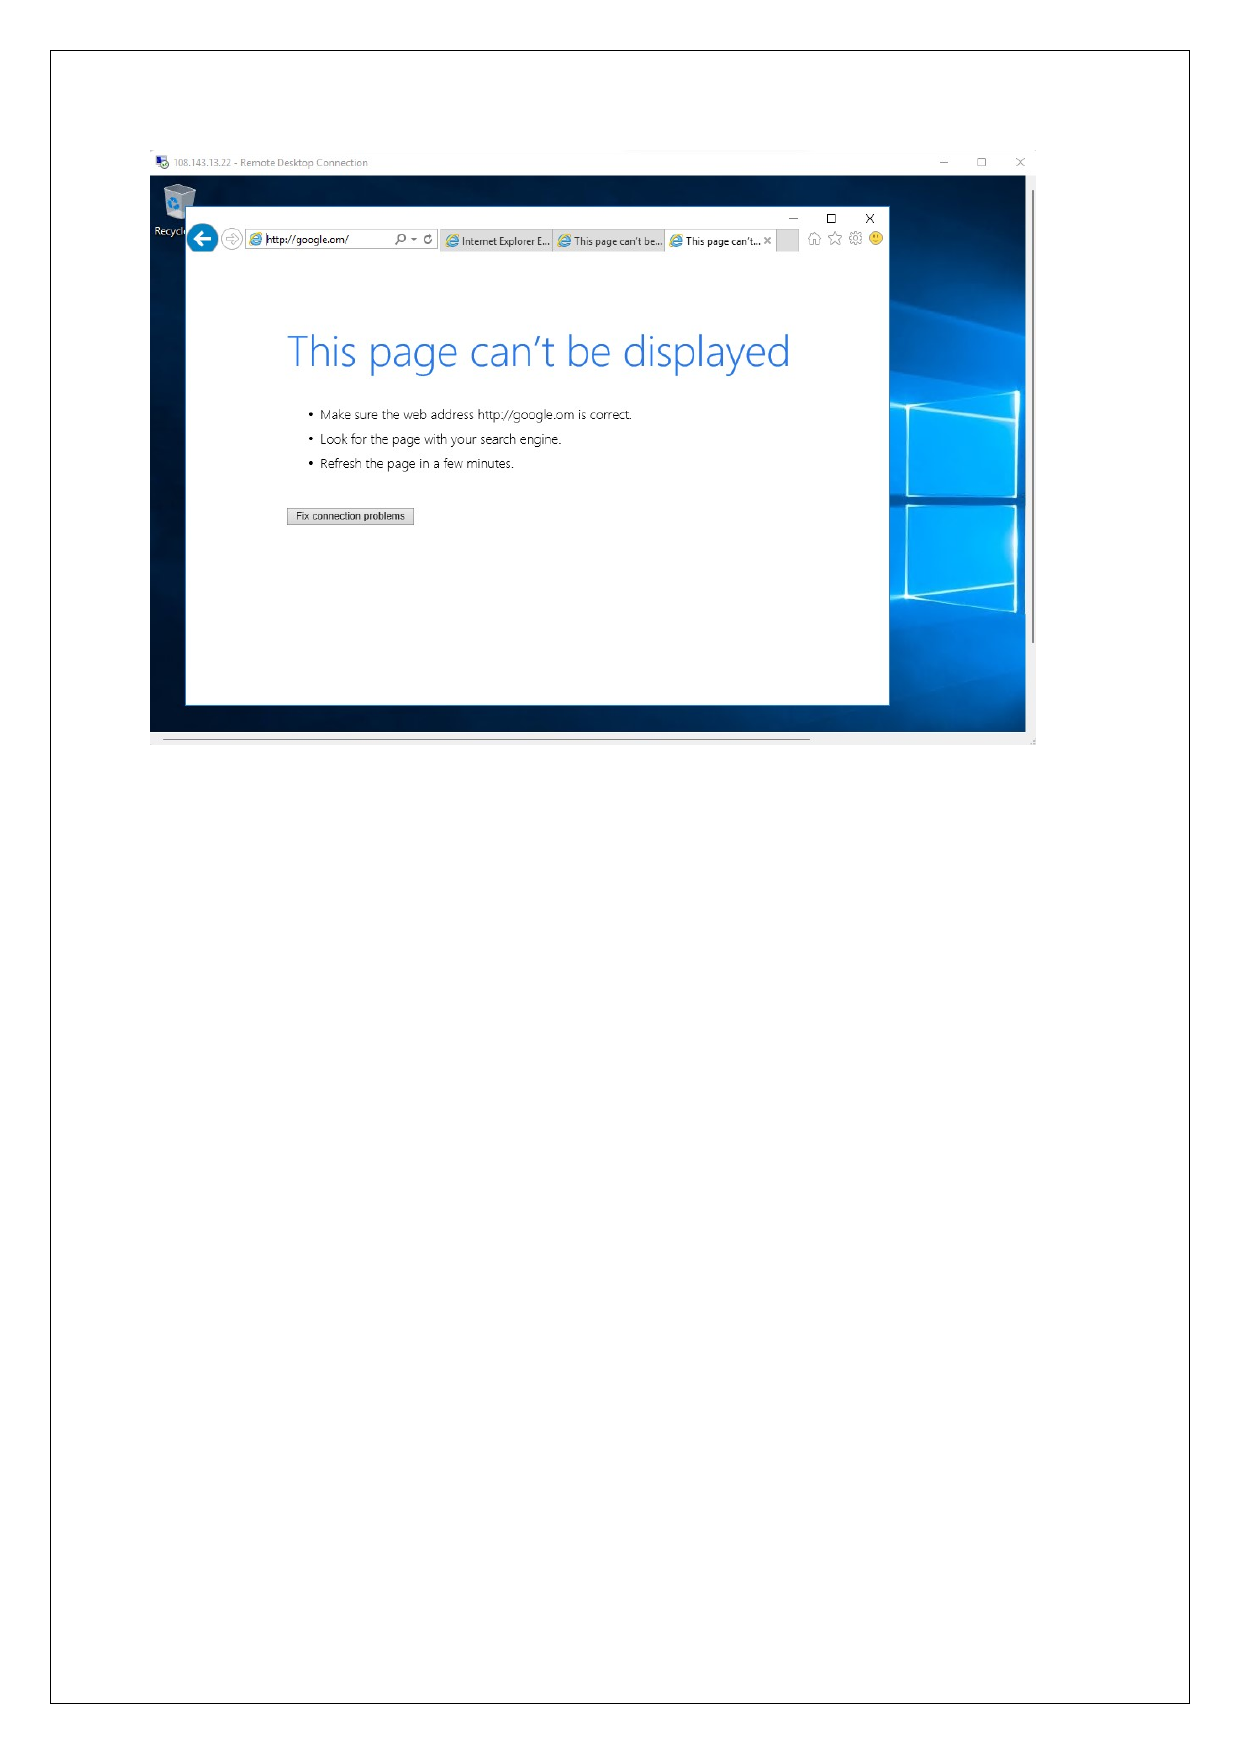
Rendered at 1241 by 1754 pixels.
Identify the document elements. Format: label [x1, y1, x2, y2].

picture [150, 150, 1036, 745]
